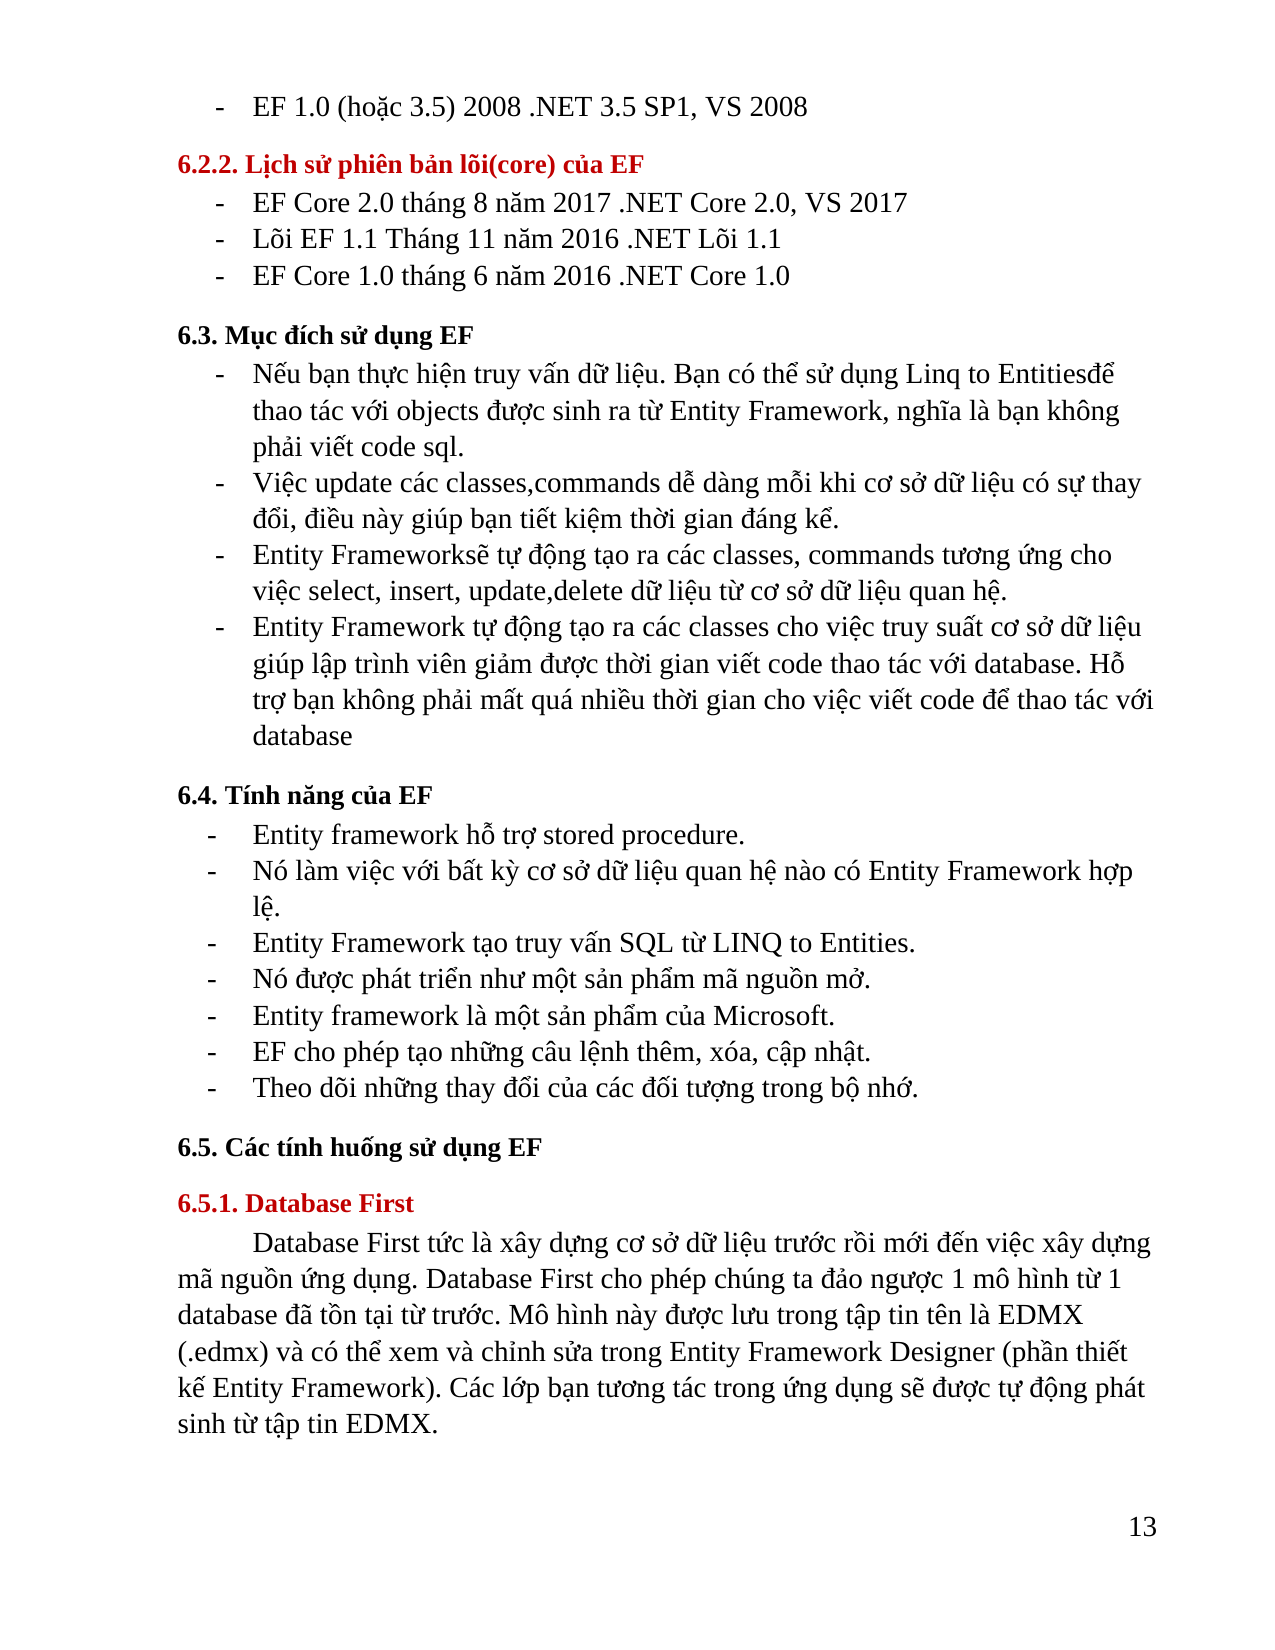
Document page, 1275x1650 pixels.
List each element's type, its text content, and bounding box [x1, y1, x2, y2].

subtitle 6.3. Mục đích sử dụng EF [177, 319, 1157, 350]
text Database First tức là xây dựng cơ sở dữ liệu trước rồi mới đến việc xây dựng mã nguồn ứng dụng. Database First cho phép chúng ta đảo ngược 1 mô hình từ 1 database đã tồn tại từ trước. Mô hình này được lưu trong tập tin tên là EDMX (.edmx) và có thể xem và chỉnh sửa trong Entity Framework Designer (phần thiết kế Entity Framework). Các lớp bạn tương tác trong ứng dụng sẽ được tự động phát sinh từ tập tin EDMX. [177, 1225, 1157, 1439]
subtitle 6.5. Các tính huống sử dụng EF [177, 1131, 1157, 1162]
list Theo dõi những thay đổi của các đối tượng trong bộ nhớ. [207, 1070, 1157, 1103]
list Nó được phát triển như một sản phẩm mã nguồn mở. [207, 961, 1157, 995]
list EF 1.0 (hoặc 3.5) 2008 .NET 3.5 SP1, VS 2008 [215, 89, 1157, 122]
list Entity framework hỗ trợ stored procedure. [207, 817, 1157, 850]
list EF cho phép tạo những câu lệnh thêm, xóa, cập nhật. [207, 1034, 1157, 1067]
list EF Core 2.0 tháng 8 năm 2017 .NET Core 2.0, VS 2017 [215, 185, 1157, 219]
list Nếu bạn thực hiện truy vấn dữ liệu. Bạn có thể sử dụng Linq to Entitiesđể thao tác với objects được sinh ra từ Entity Framework, nghĩa là bạn không phải viết code sql. [215, 357, 1157, 462]
subtitle 6.4. Tính năng của EF [177, 779, 1157, 810]
subtitle 6.2.2. Lịch sử phiên bản lõi(core) của EF [177, 148, 1157, 179]
list Lõi EF 1.1 Tháng 11 năm 2016 .NET Lõi 1.1 [215, 222, 1157, 255]
list Entity Frameworksẽ tự động tạo ra các classes, commands tương ứng cho việc select, insert, update,delete dữ liệu từ cơ sở dữ liệu quan hệ. [215, 537, 1157, 607]
subtitle 6.5.1. Database First [177, 1187, 1157, 1219]
list Entity Framework tạo truy vấn SQL từ LINQ to Entities. [207, 925, 1157, 959]
list Entity framework là một sản phẩm của Microsoft. [207, 998, 1157, 1031]
list Việc update các classes,commands dễ dàng mỗi khi cơ sở dữ liệu có sự thay đổi, điều này giúp bạn tiết kiệm thời gian đáng kể. [215, 465, 1157, 535]
list Nó làm việc với bất kỳ cơ sở dữ liệu quan hệ nào có Entity Framework hợp lệ. [207, 853, 1157, 923]
list EF Core 1.0 tháng 6 năm 2016 .NET Core 1.0 [215, 258, 1157, 291]
list Entity Framework tự động tạo ra các classes cho việc truy suất cơ sở dữ liệu giúp lập trình viên giảm được thời gian viết code thao tác với database. Hỗ trợ bạn không phải mất quá nhiều thời gian cho việc viết code để thao tác với database [215, 609, 1157, 752]
